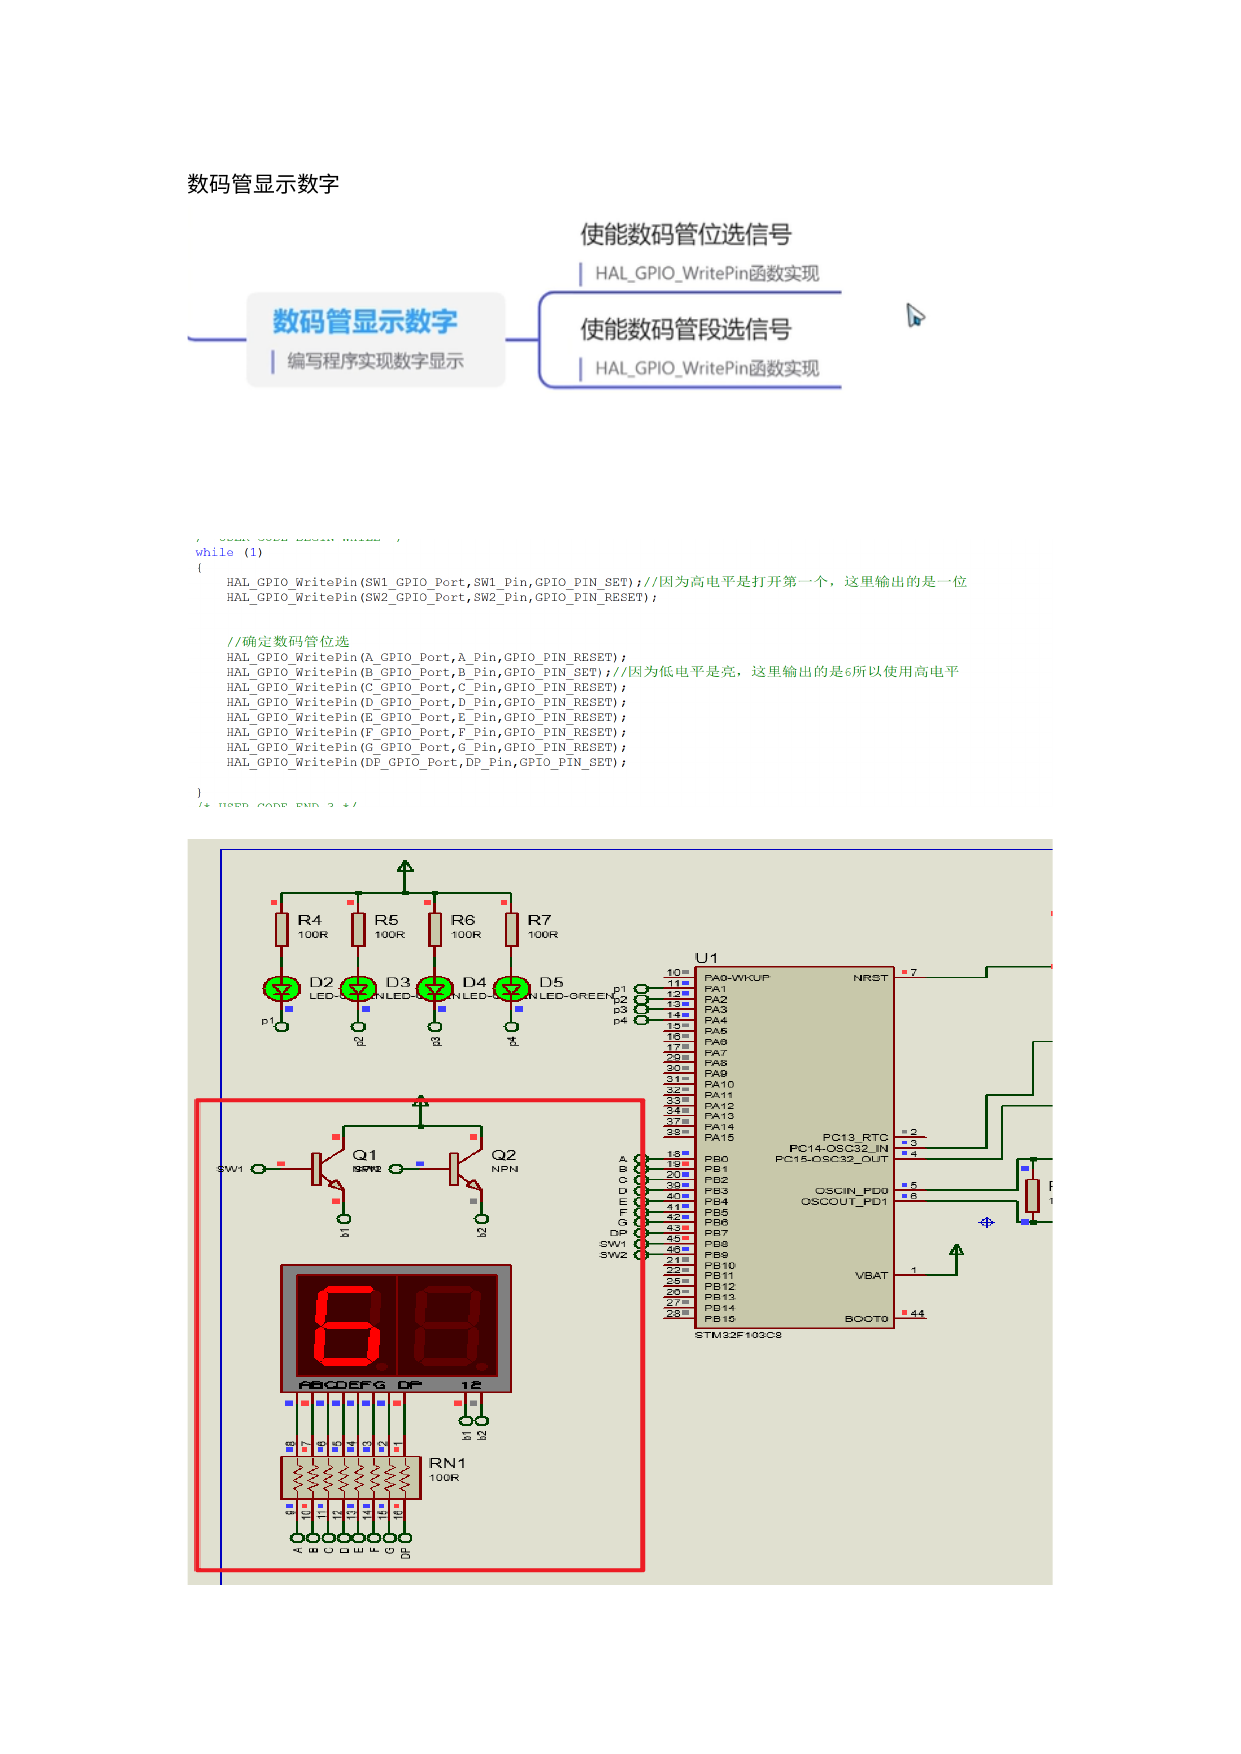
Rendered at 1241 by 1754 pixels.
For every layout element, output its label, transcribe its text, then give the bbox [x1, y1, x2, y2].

picture [187, 539, 1053, 807]
picture [187, 202, 1053, 409]
picture [187, 839, 1053, 1585]
subtitle 数码管显示数字 [187, 164, 1053, 202]
